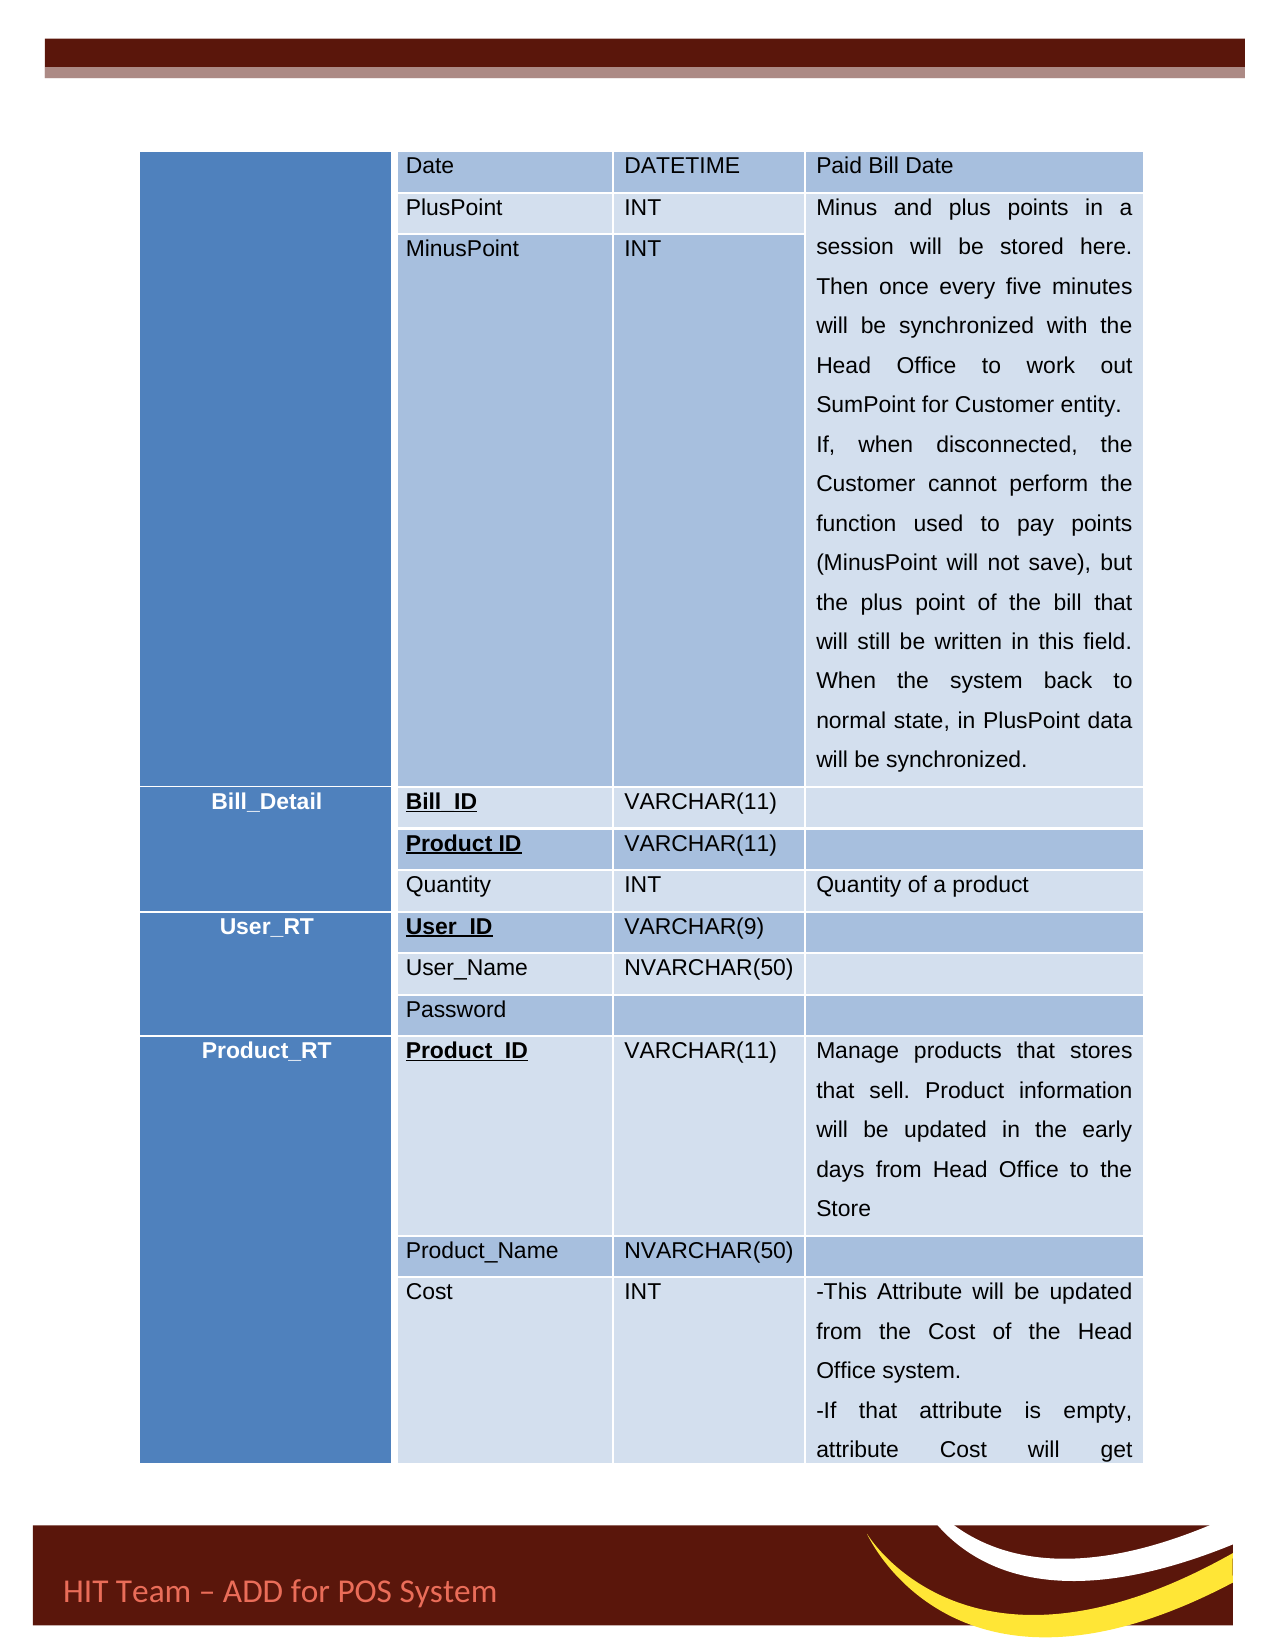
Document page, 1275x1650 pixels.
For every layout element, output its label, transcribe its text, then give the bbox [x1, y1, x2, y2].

table_cell Product ID [398, 830, 612, 869]
table_cell [806, 996, 1143, 1035]
table_cell INT [614, 194, 804, 233]
table_cell Paid Bill Date [806, 152, 1143, 192]
table_cell [806, 954, 1143, 994]
table_cell Bill_Detail [140, 787, 391, 911]
table_cell Password [398, 996, 612, 1035]
table_cell INT [614, 235, 804, 786]
table_cell User_RT [140, 913, 391, 1035]
table_cell PlusPoint [398, 194, 612, 233]
table_cell Bill_ID [398, 788, 612, 827]
table_cell [806, 788, 1143, 827]
table_cell MinusPoint [398, 235, 612, 786]
table_cell NVARCHAR(50) [614, 1237, 804, 1276]
table_cell VARCHAR(11) [614, 830, 804, 869]
table_cell Date [398, 152, 612, 192]
table_cell [614, 996, 804, 1035]
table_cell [806, 1278, 1143, 1463]
table_cell VARCHAR(11) [614, 788, 804, 827]
table_cell Cost [398, 1278, 612, 1463]
table_cell INT [614, 871, 804, 911]
table_cell [806, 830, 1143, 869]
table_cell Manage products that stores that sell. Product information will be updated in the early days from Head Office to the Store [806, 1037, 1143, 1235]
table_cell Product_RT [140, 1037, 391, 1463]
table_cell Quantity [398, 871, 612, 911]
table_cell Product_ID [398, 1037, 612, 1235]
table_cell User_Name [398, 954, 612, 994]
table_cell Minus and plus points in a session will be stored here. Then once every five minutes will be synchronized with the Head Office to work out SumPoint for Customer entity. If, when disconnected, the Customer cannot perform the function used to pay points (MinusPoint will not save), but the plus point of the bill that will still be written in this field. When the system back to normal state, in PlusPoint data will be synchronized. [806, 194, 1143, 786]
table_cell VARCHAR(9) [614, 913, 804, 952]
table_cell [806, 1237, 1143, 1276]
table_cell NVARCHAR(50) [614, 954, 804, 994]
table_cell INT [614, 1278, 804, 1463]
table_cell Quantity of a product [806, 871, 1143, 911]
table_cell DATETIME [614, 152, 804, 192]
table_cell VARCHAR(11) [614, 1037, 804, 1235]
table_cell User_ID [398, 913, 612, 952]
table_cell [806, 913, 1143, 952]
table_cell Product_Name [398, 1237, 612, 1276]
